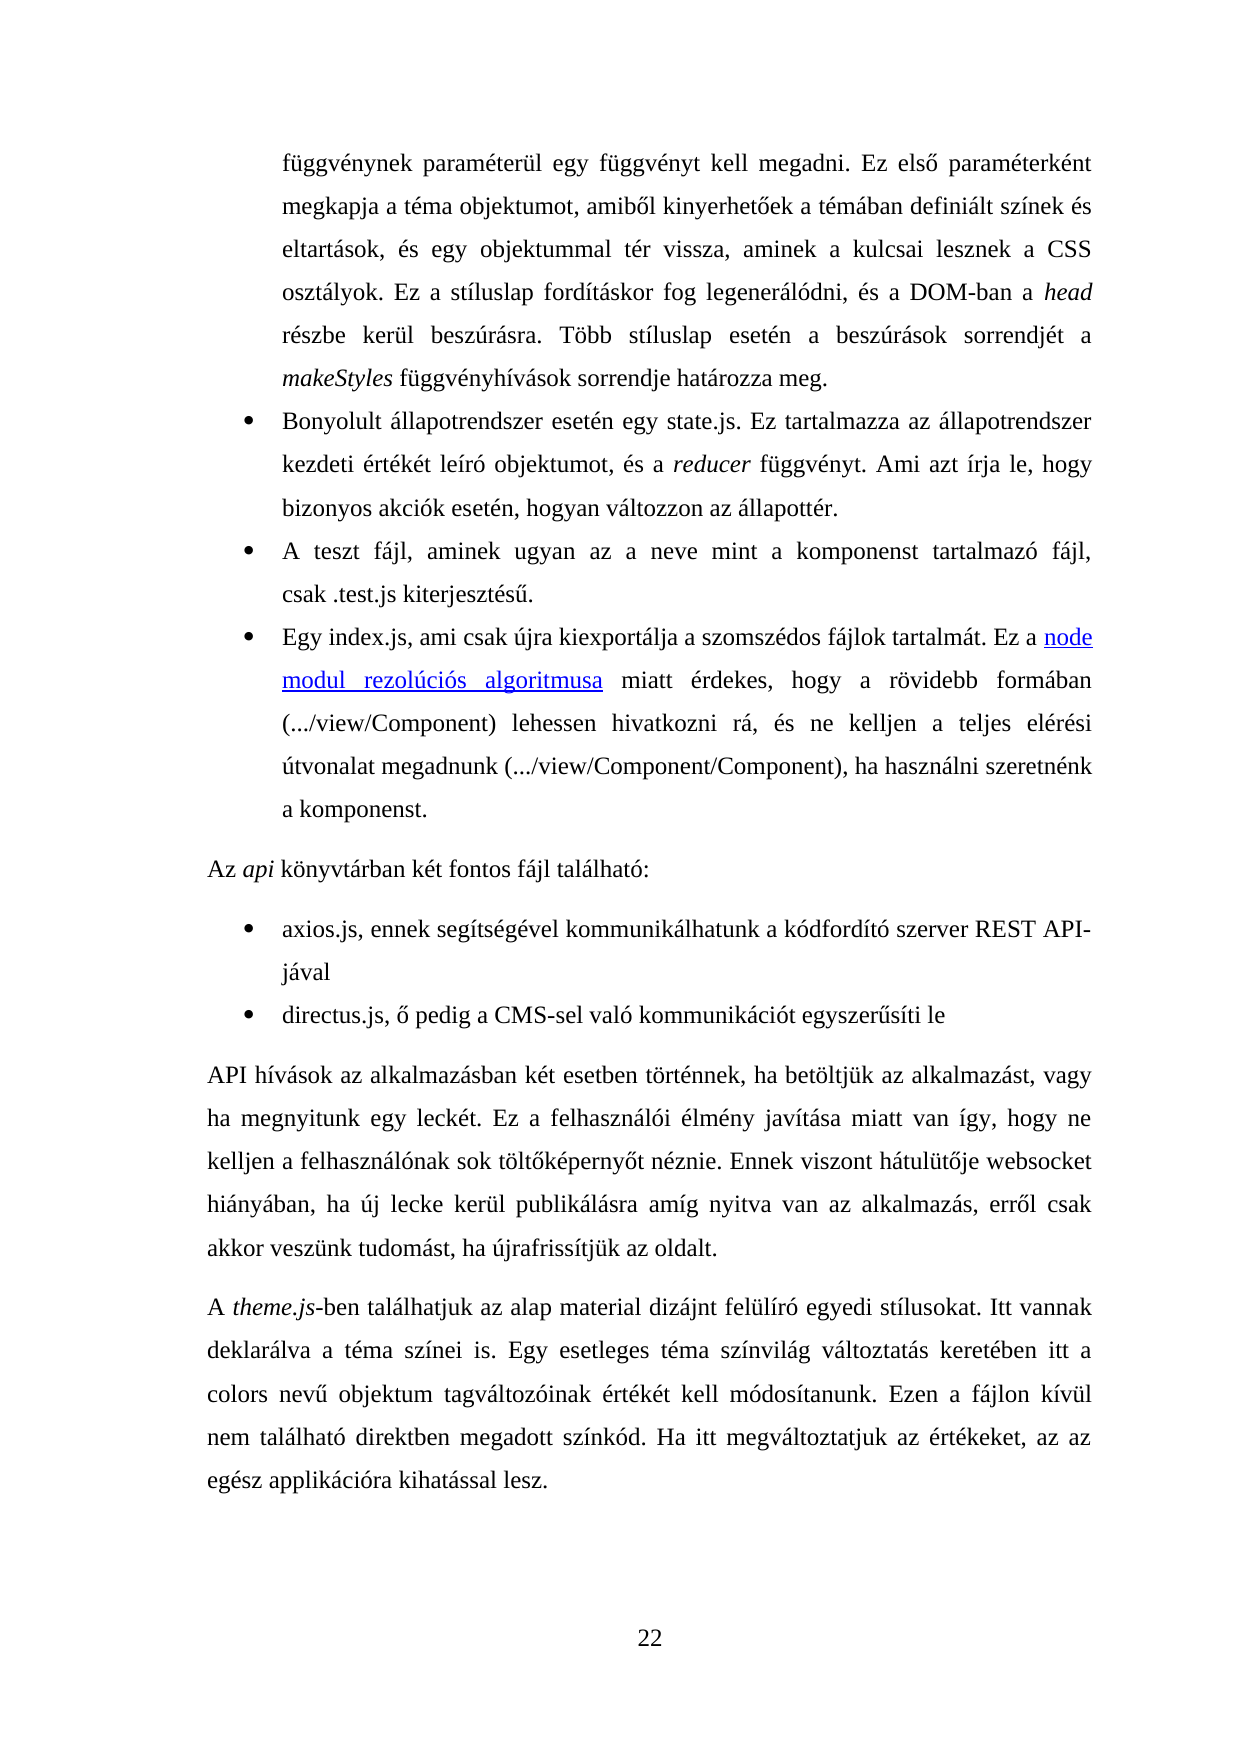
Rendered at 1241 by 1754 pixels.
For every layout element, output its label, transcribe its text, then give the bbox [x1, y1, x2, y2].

list A teszt fájl, aminek ugyan az a neve mint a komponenst tartalmazó fájl, csak .test.js kiterjesztésű. [244, 536, 1092, 608]
list Bonyolult állapotrendszer esetén egy state.js. Ez tartalmazza az állapotrendszer kezdeti értékét leíró objektumot, és a reducer függvényt. Ami azt írja le, hogy bizonyos akciók esetén, hogyan változzon az állapottér. [244, 406, 1092, 521]
text API hívások az alkalmazásban két esetben történnek, ha betöltjük az alkalmazást, vagy ha megnyitunk egy leckét. Ez a felhasználói élmény javítása miatt van így, hogy ne kelljen a felhasználónak sok töltőképernyőt néznie. Ennek viszont hátulütője websocket hiányában, ha új lecke kerül publikálásra amíg nyitva van az alkalmazás, erről csak akkor veszünk tudomást, ha újrafrissítjük az oldalt. [207, 1060, 1092, 1261]
text Az api könyvtárban két fontos fájl található: [207, 854, 1092, 883]
list axios.js, ennek segítségével kommunikálhatunk a kódfordító szerver REST API-jával [244, 914, 1092, 986]
list directus.js, ő pedig a CMS-sel való kommunikációt egyszerűsíti le [244, 1000, 1092, 1029]
list Egy index.js, ami csak újra kiexportálja a szomszédos fájlok tartalmát. Ez a node modul rezolúciós algoritmusa miatt érdekes, hogy a rövidebb formában (.../view/Component) lehessen hivatkozni rá, és ne kelljen a teljes elérési útvonalat megadnunk (.../view/Component/Component), ha használni szeretnénk a komponenst. [244, 622, 1092, 823]
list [244, 148, 1092, 392]
text A theme.js-ben találhatjuk az alap material dizájnt felülíró egyedi stílusokat. Itt vannak deklarálva a téma színei is. Egy esetleges téma színvilág változtatás keretében itt a colors nevű objektum tagváltozóinak értékét kell módosítanunk. Ezen a fájlon kívül nem található direktben megadott színkód. Ha itt megváltoztatjuk az értékeket, az az egész applikációra kihatással lesz. [207, 1292, 1092, 1494]
